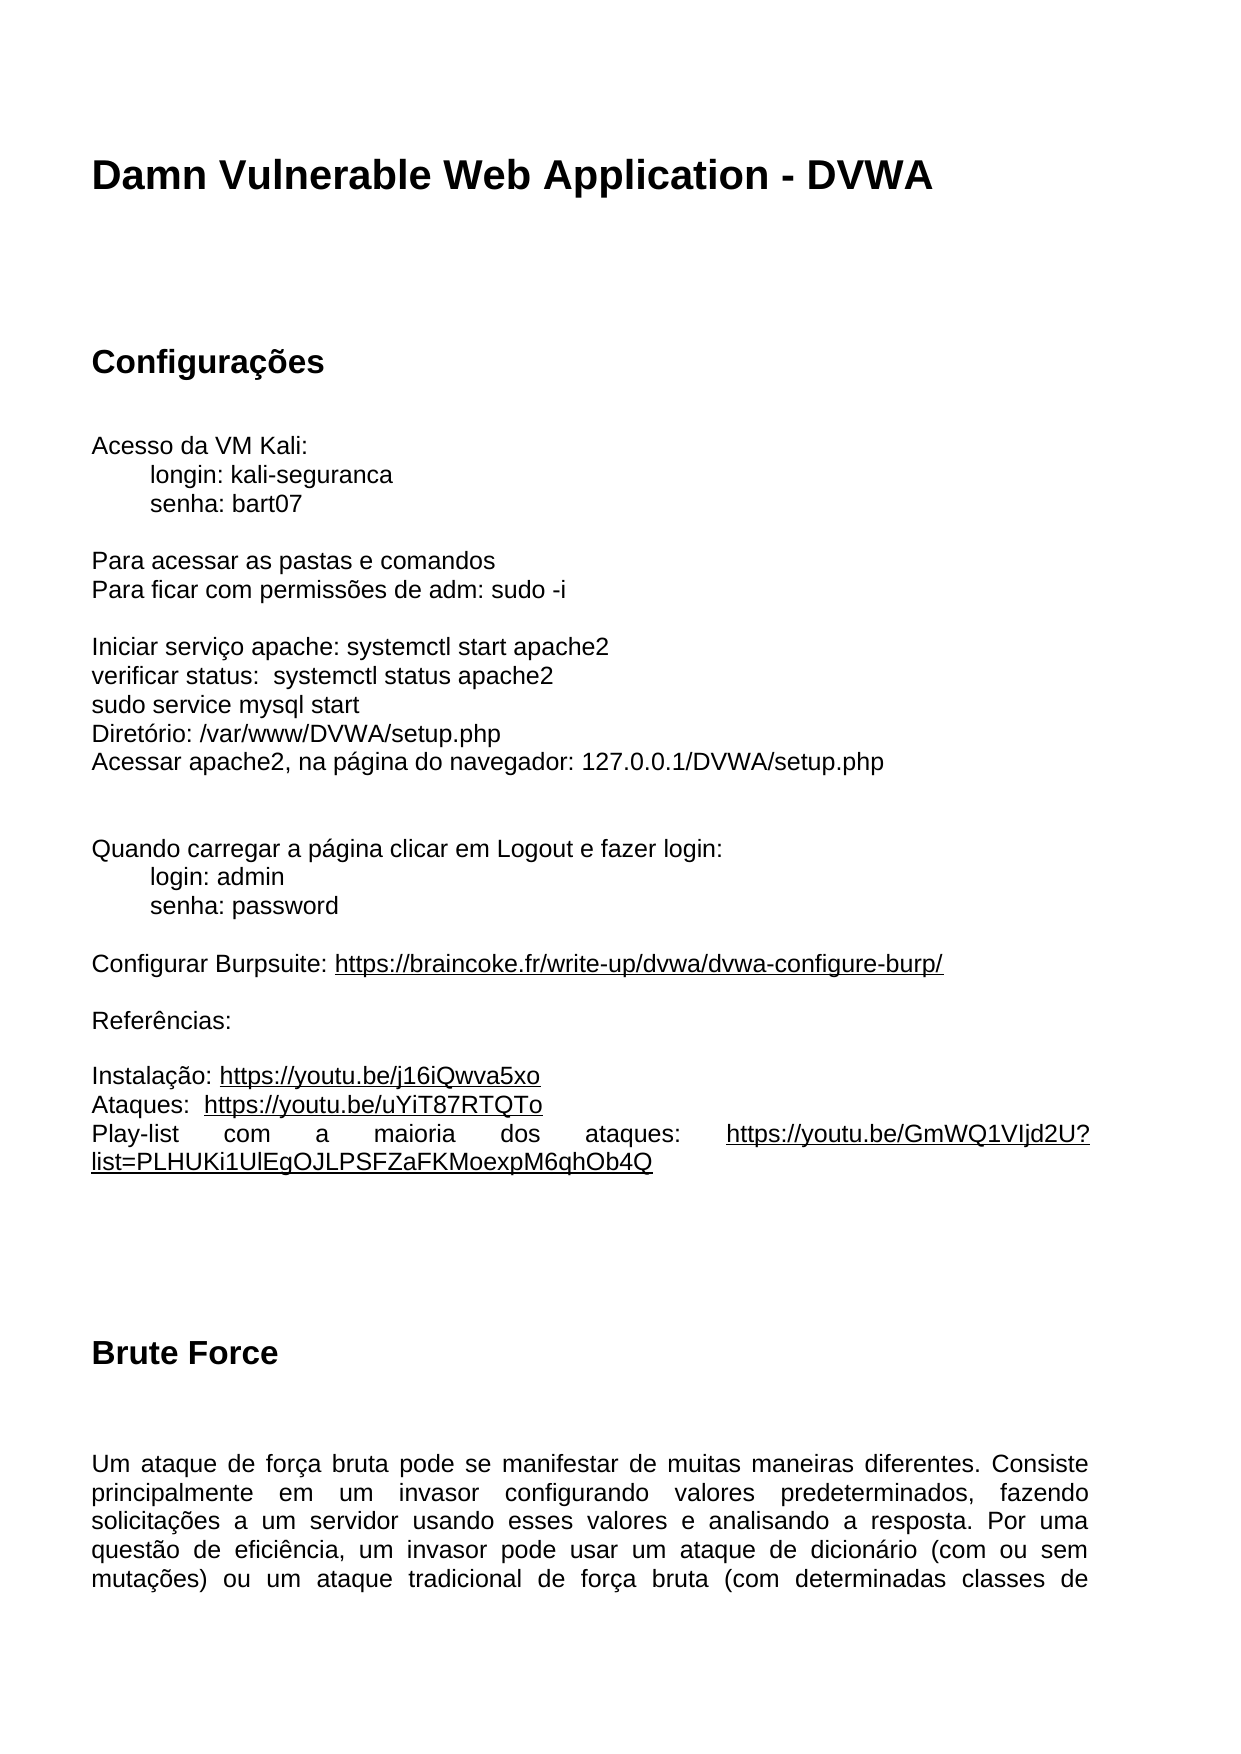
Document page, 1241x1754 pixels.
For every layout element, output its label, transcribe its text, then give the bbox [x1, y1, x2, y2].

text Play-list com a maioria dos ataques: https://youtu.be/GmWQ1VIjd2U?list=PLHUKi1UlEgOJLPSFZaFKMoexpM6qhOb4Q [91, 1119, 1090, 1176]
text Quando carregar a página clicar em Logout e fazer login: [91, 833, 1090, 862]
text Acessar apache2, na página do navegador: 127.0.0.1/DVWA/setup.php [91, 747, 1090, 776]
text longin: kali-seguranca [91, 460, 1090, 488]
text Para ficar com permissões de adm: sudo -i [91, 575, 1090, 603]
text Ataques: https://youtu.be/uYiT87RTQTo [91, 1090, 1090, 1119]
subtitle Configurações [91, 342, 1090, 380]
text Iniciar serviço apache: systemctl start apache2 [91, 632, 1090, 661]
text Acesso da VM Kali: [91, 431, 1090, 460]
text senha: bart07 [91, 488, 1090, 517]
title Damn Vulnerable Web Application - DVWA [91, 150, 1090, 198]
text Referências: [91, 1006, 1090, 1061]
text verificar status: systemctl status apache2 [91, 661, 1090, 690]
subtitle Brute Force [91, 1333, 1090, 1372]
text Para acessar as pastas e comandos [91, 546, 1090, 575]
text Diretório: /var/www/DVWA/setup.php [91, 718, 1090, 747]
text Configurar Burpsuite: https://braincoke.fr/write-up/dvwa/dvwa-configure-burp/ [91, 948, 1090, 977]
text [91, 1449, 1090, 1593]
text sudo service mysql start [91, 690, 1090, 718]
text login: admin [91, 862, 1090, 891]
text Instalação: https://youtu.be/j16iQwva5xo [91, 1061, 1090, 1090]
text senha: password [91, 891, 1090, 920]
